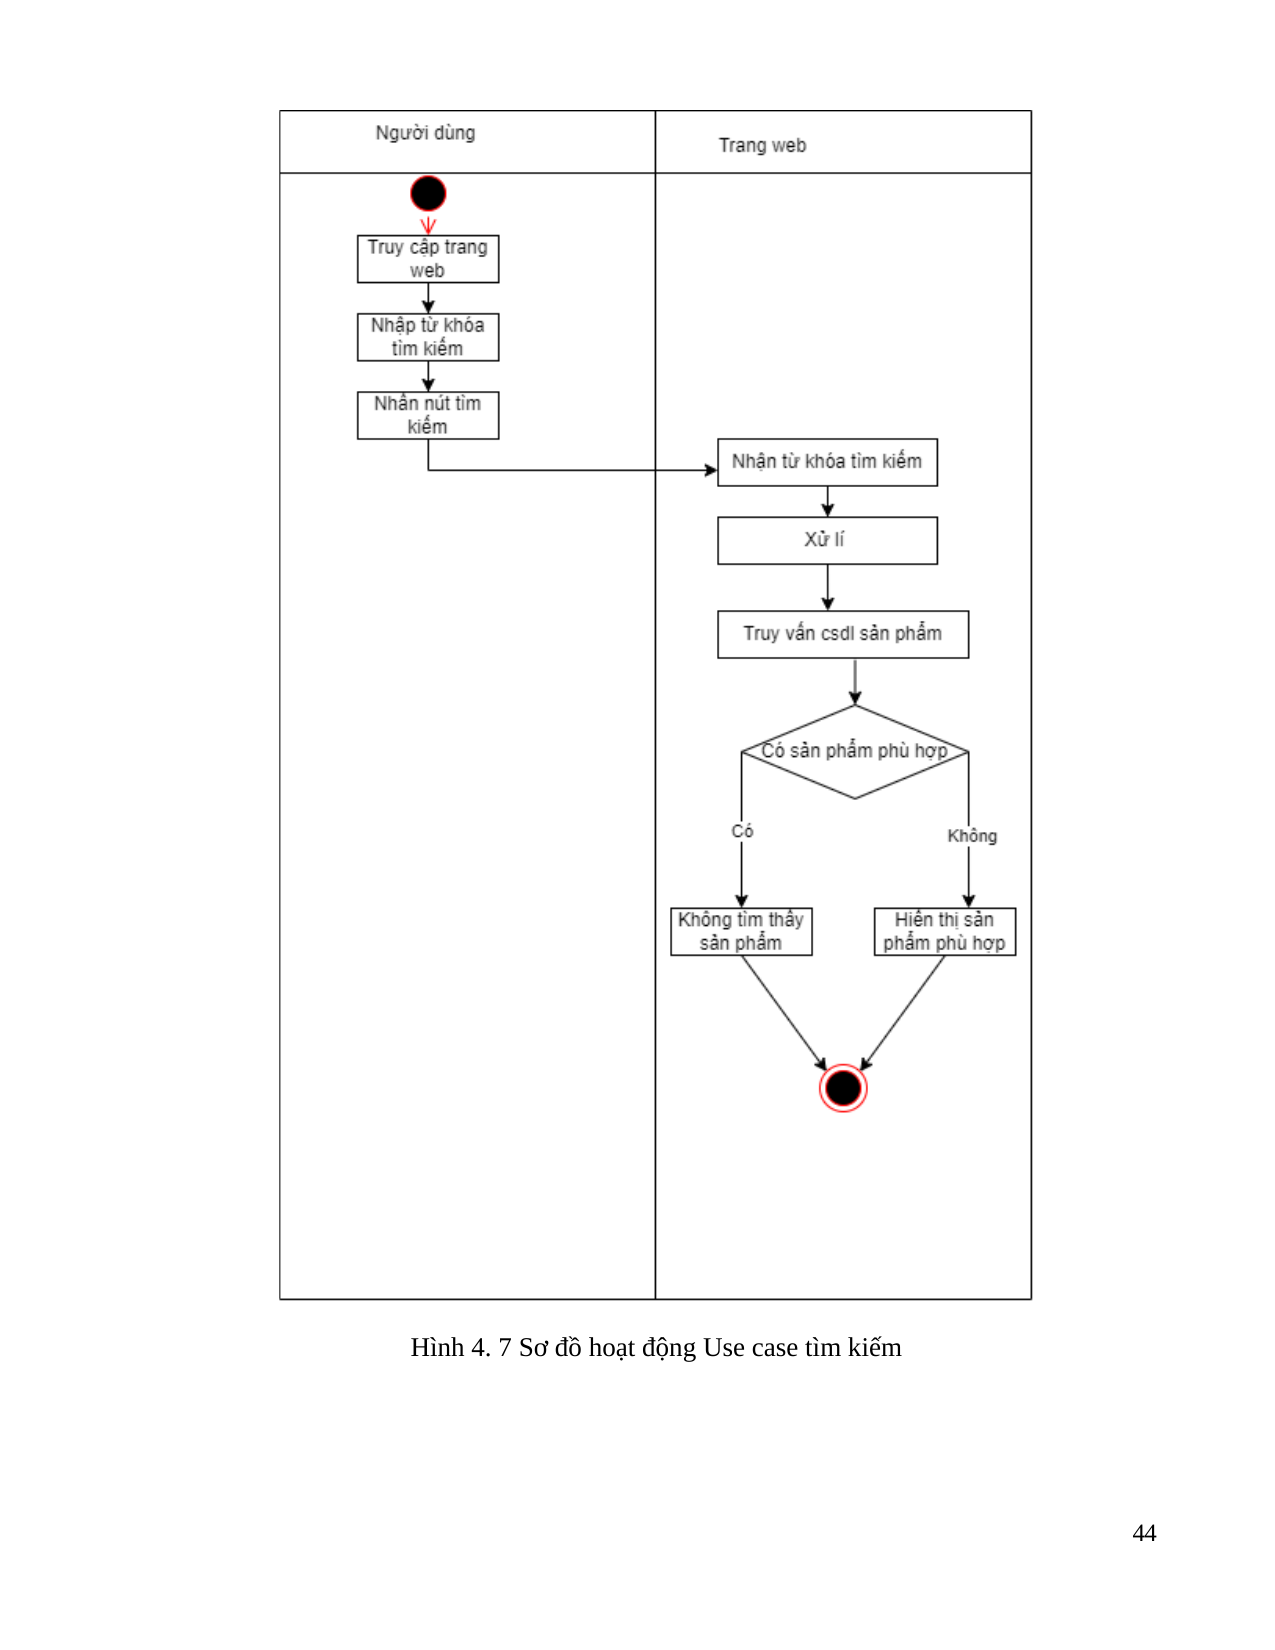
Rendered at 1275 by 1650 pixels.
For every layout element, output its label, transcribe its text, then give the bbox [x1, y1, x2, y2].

picture [279, 110, 1034, 1302]
text Hình 4. 7 Sơ đồ hoạt động Use case tìm kiếm [150, 1331, 1162, 1362]
